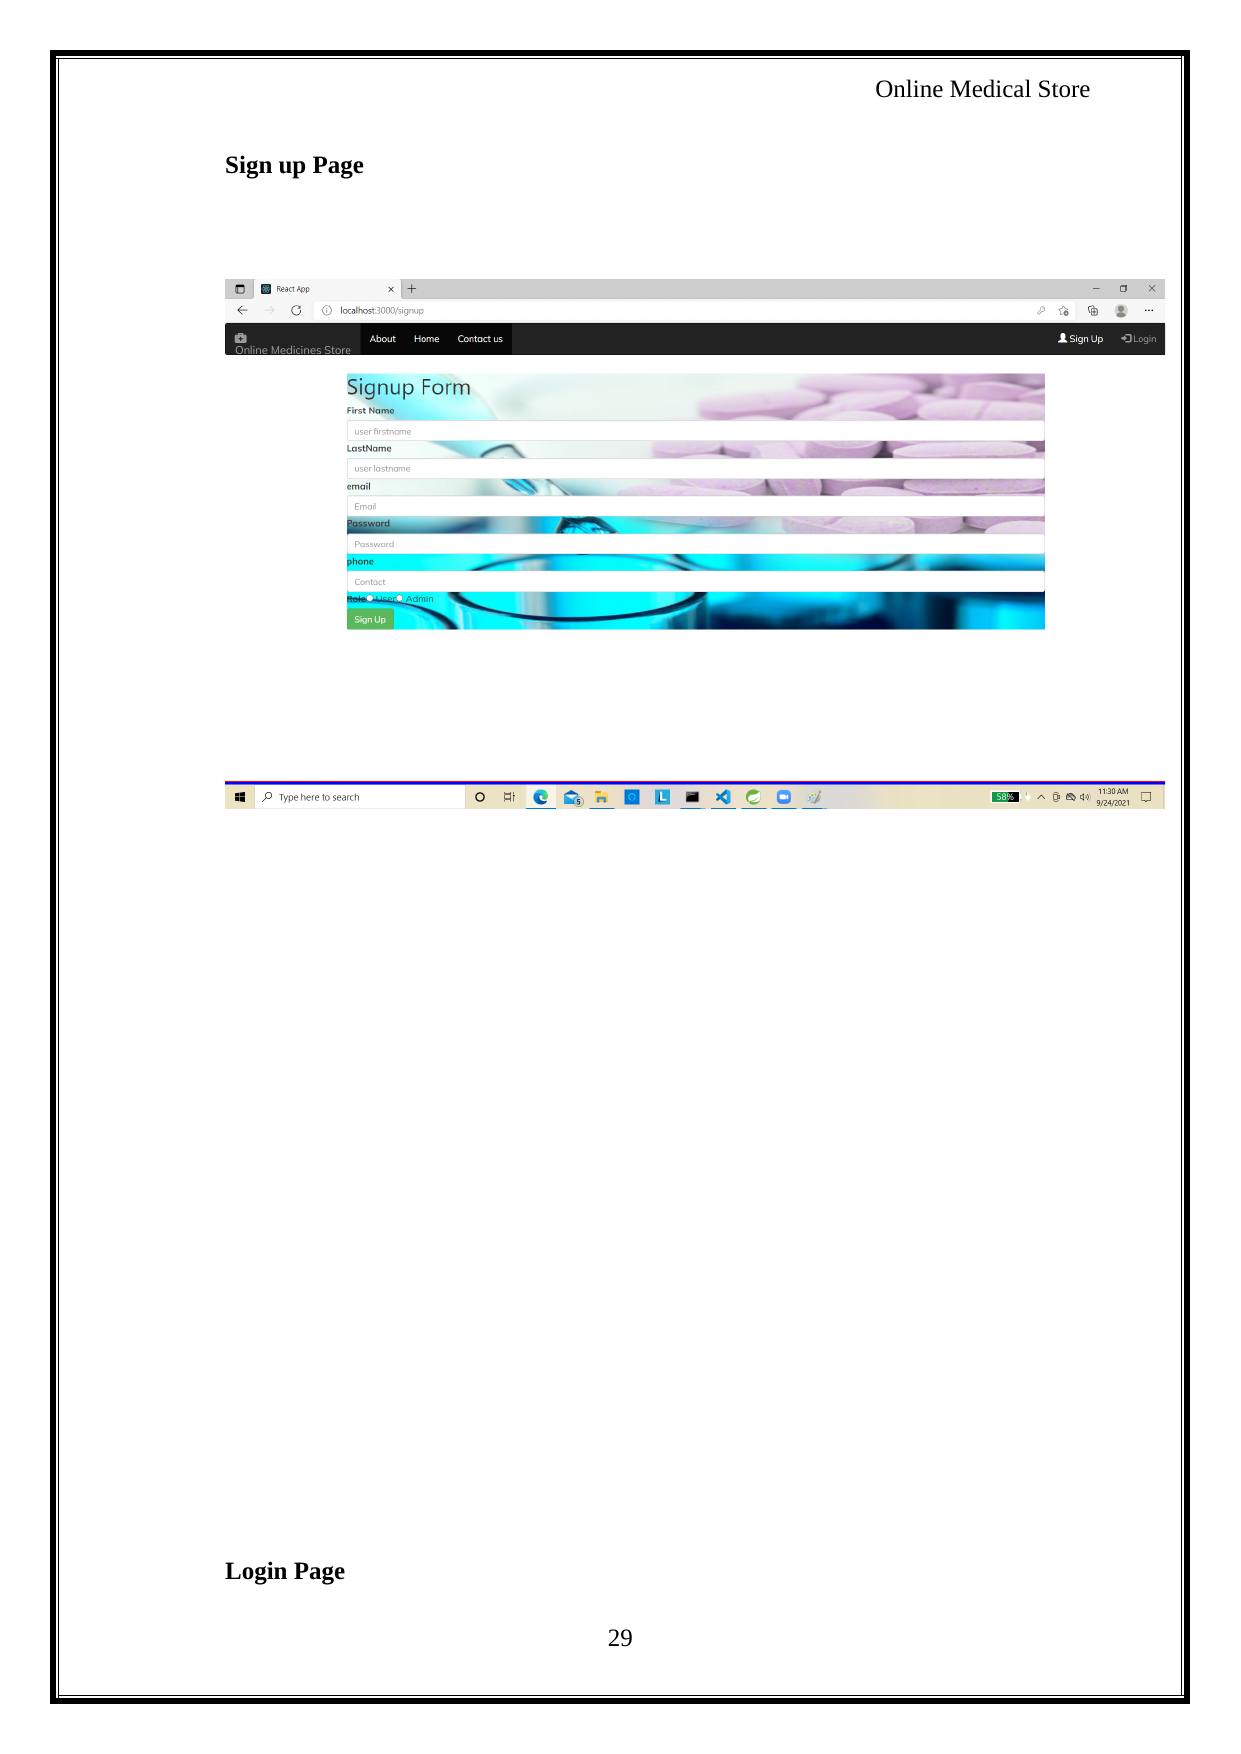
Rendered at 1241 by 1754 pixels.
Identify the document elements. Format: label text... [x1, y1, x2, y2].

text Login Page [225, 1556, 1090, 1584]
text Sign up Page [225, 150, 1090, 179]
picture [225, 279, 1166, 809]
